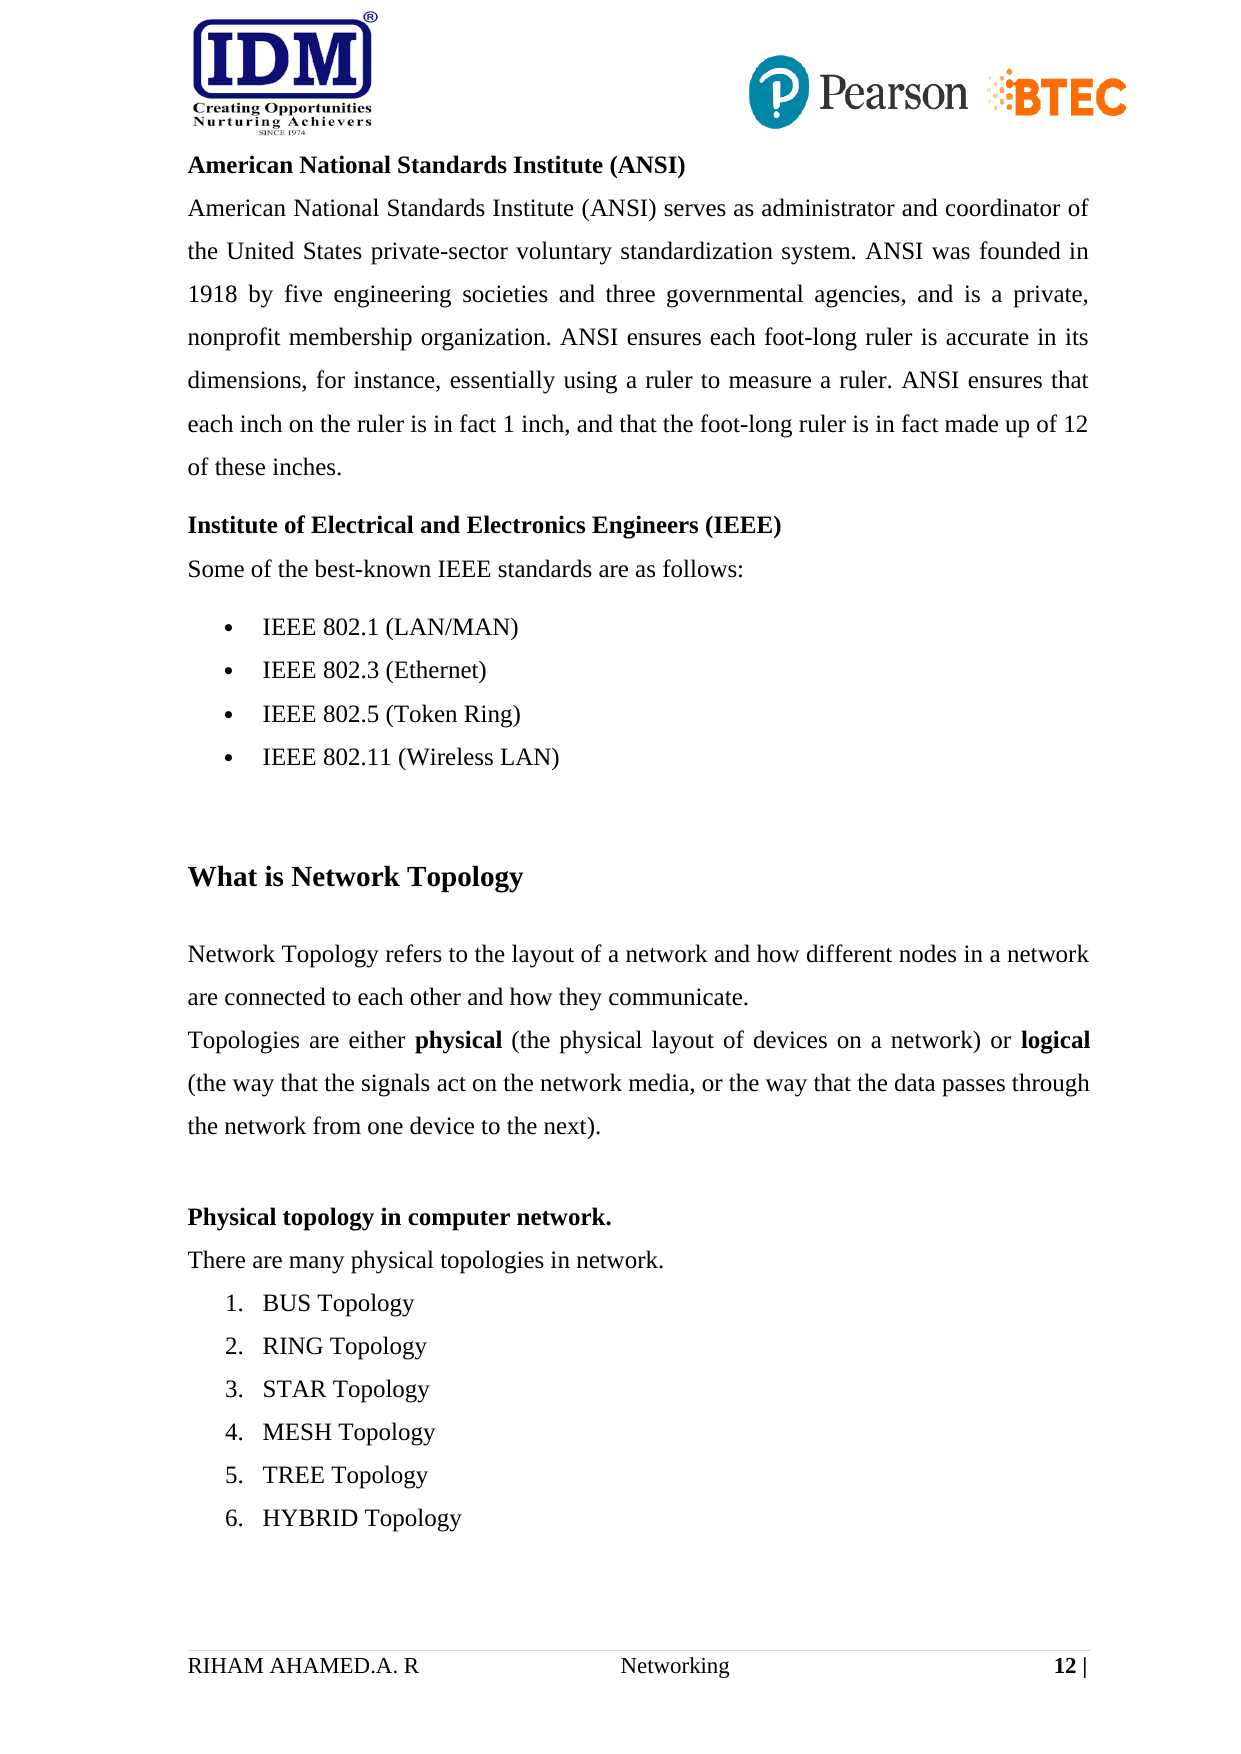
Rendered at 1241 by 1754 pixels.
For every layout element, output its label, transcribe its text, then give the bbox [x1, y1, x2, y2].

list TREE Topology [225, 1460, 1090, 1489]
list IEEE 802.5 (Token Ring) [225, 699, 1090, 727]
subtitle Institute of Electrical and Electronics Engineers (IEEE) [187, 511, 1090, 539]
list HYBRID Topology [225, 1503, 1090, 1532]
text Network Topology refers to the layout of a network and how different nodes in a network are connected to each other and how they communicate. [187, 939, 1090, 1011]
text Some of the best-known IEEE standards are as follows: [187, 554, 1090, 582]
list BUS Topology [225, 1288, 1090, 1317]
list IEEE 802.1 (LAN/MAN) [225, 612, 1090, 641]
list IEEE 802.11 (Wireless LAN) [225, 742, 1090, 771]
picture [187, 7, 383, 138]
subtitle Physical topology in computer network. [187, 1202, 1090, 1230]
picture [740, 48, 1127, 138]
list STAR Topology [225, 1374, 1090, 1403]
text There are many physical topologies in network. [187, 1245, 1090, 1273]
subtitle American National Standards Institute (ANSI) [187, 150, 1090, 179]
subtitle What is Network Topology [187, 859, 1090, 893]
list RING Topology [225, 1331, 1090, 1360]
text American National Standards Institute (ANSI) serves as administrator and coordinator of the United States private-sector voluntary standardization system. ANSI was founded in 1918 by five engineering societies and three governmental agencies, and is a private, nonprofit membership organization. ANSI ensures each foot-long ruler is accurate in its dimensions, for instance, essentially using a ruler to measure a ruler. ANSI ensures that each inch on the ruler is in fact 1 inch, and that the foot-long ruler is in fact made up of 12 of these inches. [187, 193, 1090, 481]
text Topologies are either physical (the physical layout of devices on a network) or logical (the way that the signals act on the network media, or the way that the data passes through the network from one device to the next). [187, 1025, 1090, 1140]
list IEEE 802.3 (Ethernet) [225, 656, 1090, 684]
list MESH Topology [225, 1417, 1090, 1446]
